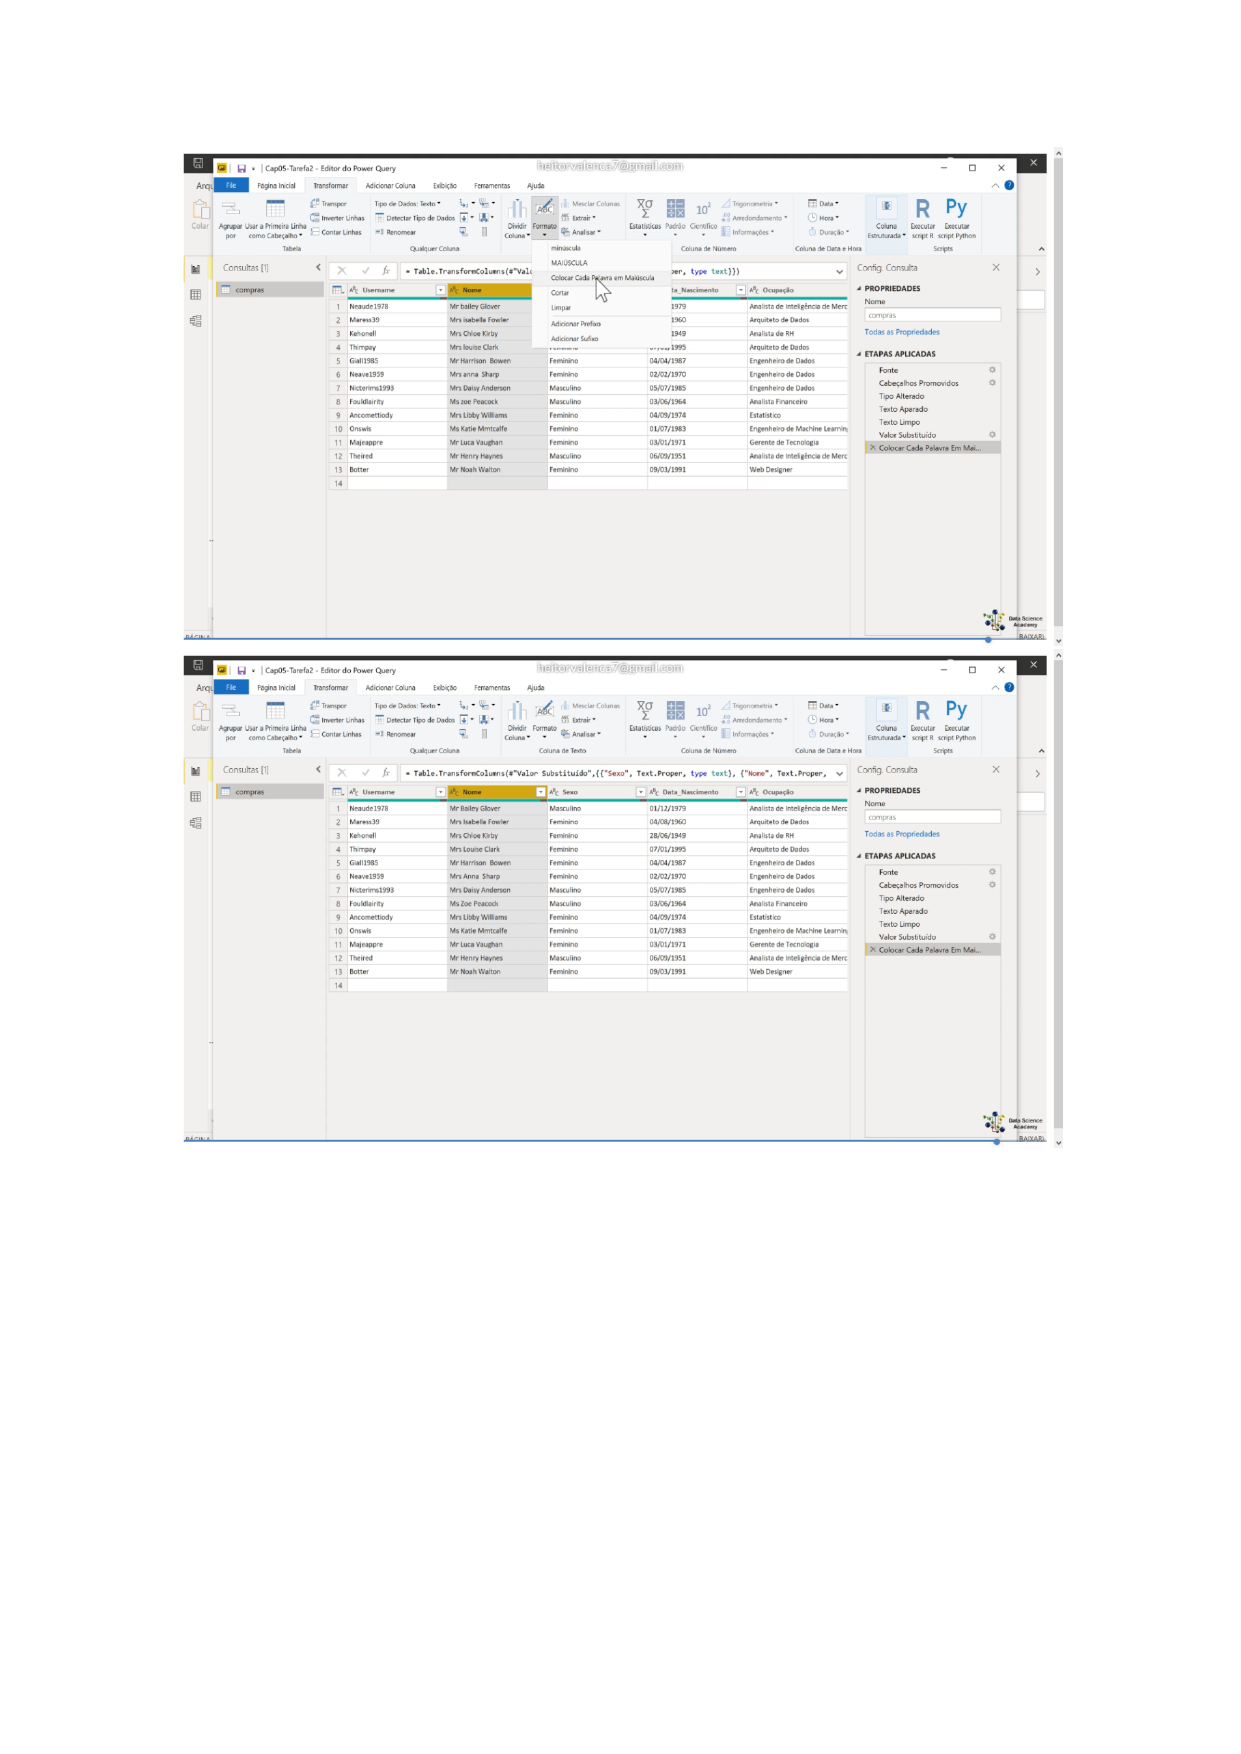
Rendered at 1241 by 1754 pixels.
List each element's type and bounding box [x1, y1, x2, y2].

picture [177, 649, 1063, 1148]
picture [177, 147, 1063, 646]
